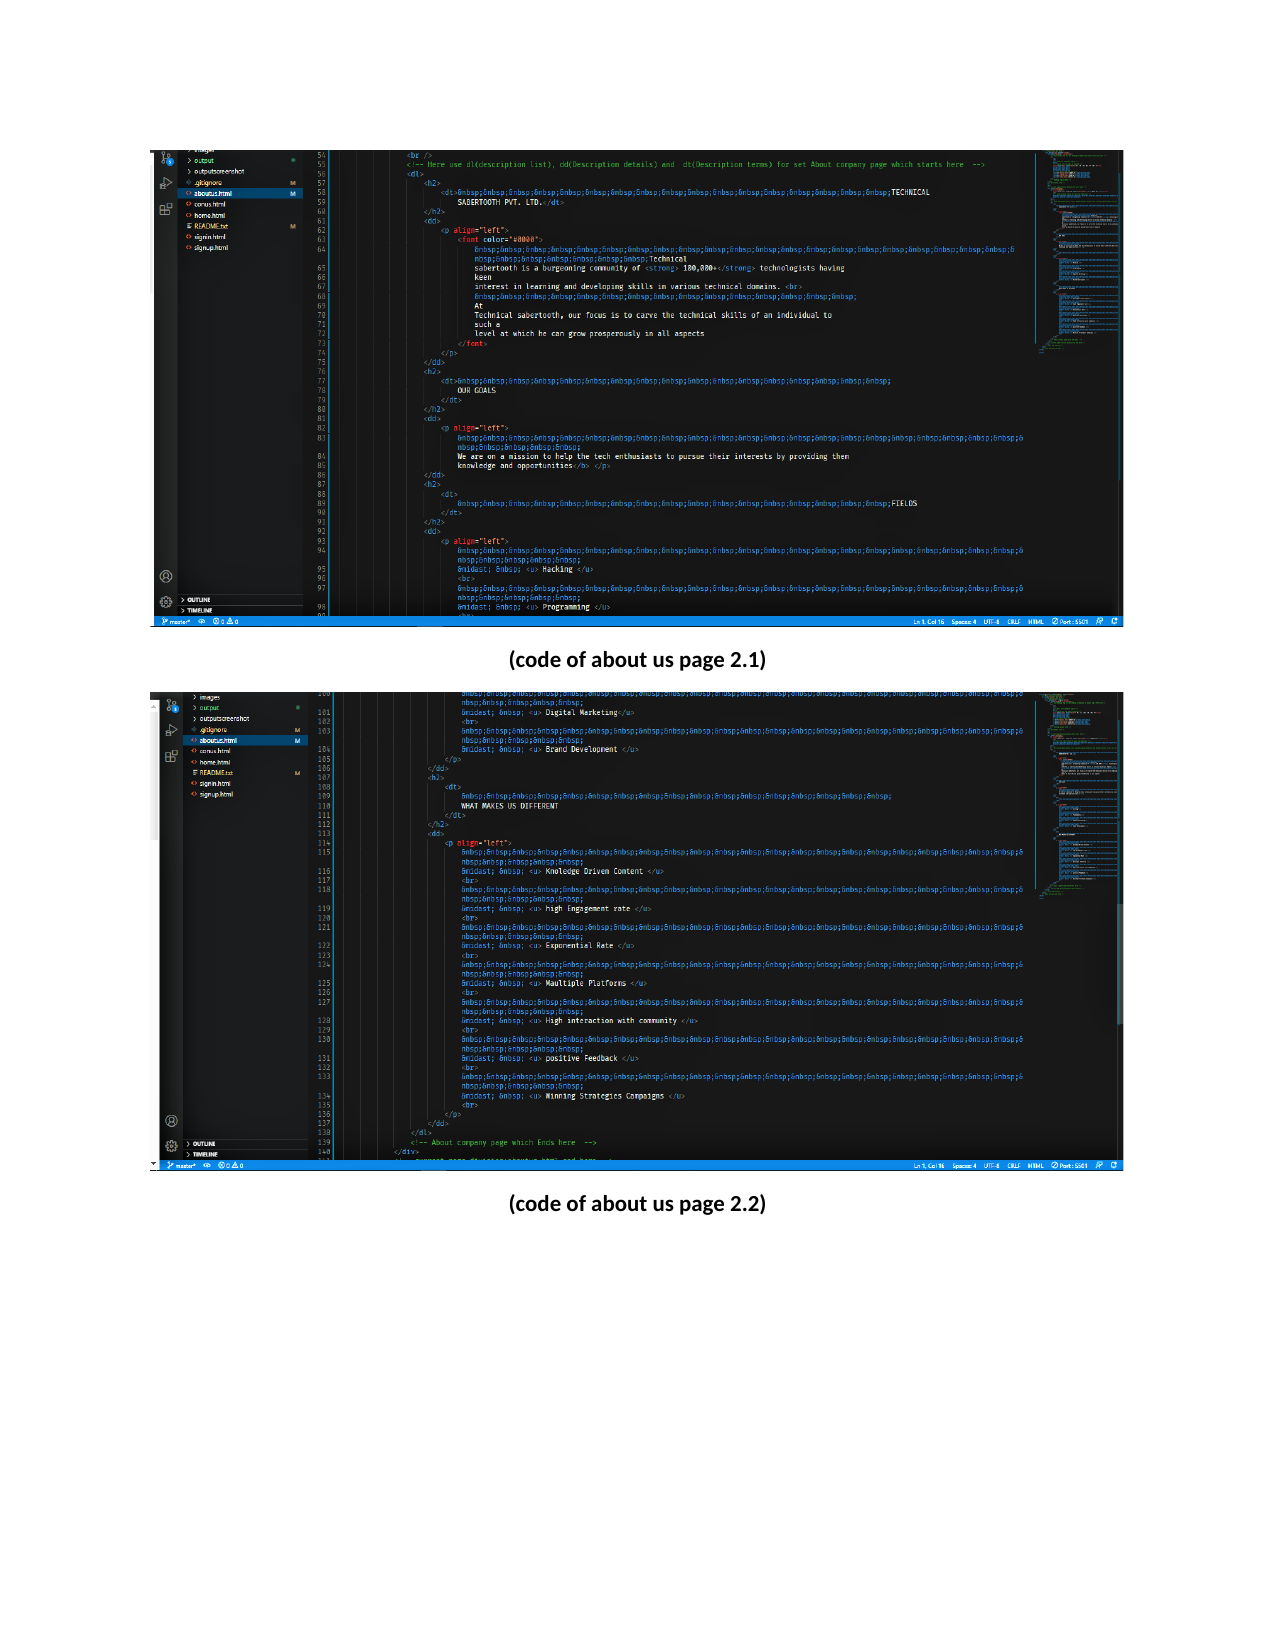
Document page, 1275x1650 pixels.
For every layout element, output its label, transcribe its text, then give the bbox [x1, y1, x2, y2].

picture [150, 692, 1124, 1171]
text (code of about us page 2.1) [150, 645, 1125, 673]
text (code of about us page 2.2) [150, 1189, 1125, 1217]
picture [150, 150, 1124, 627]
